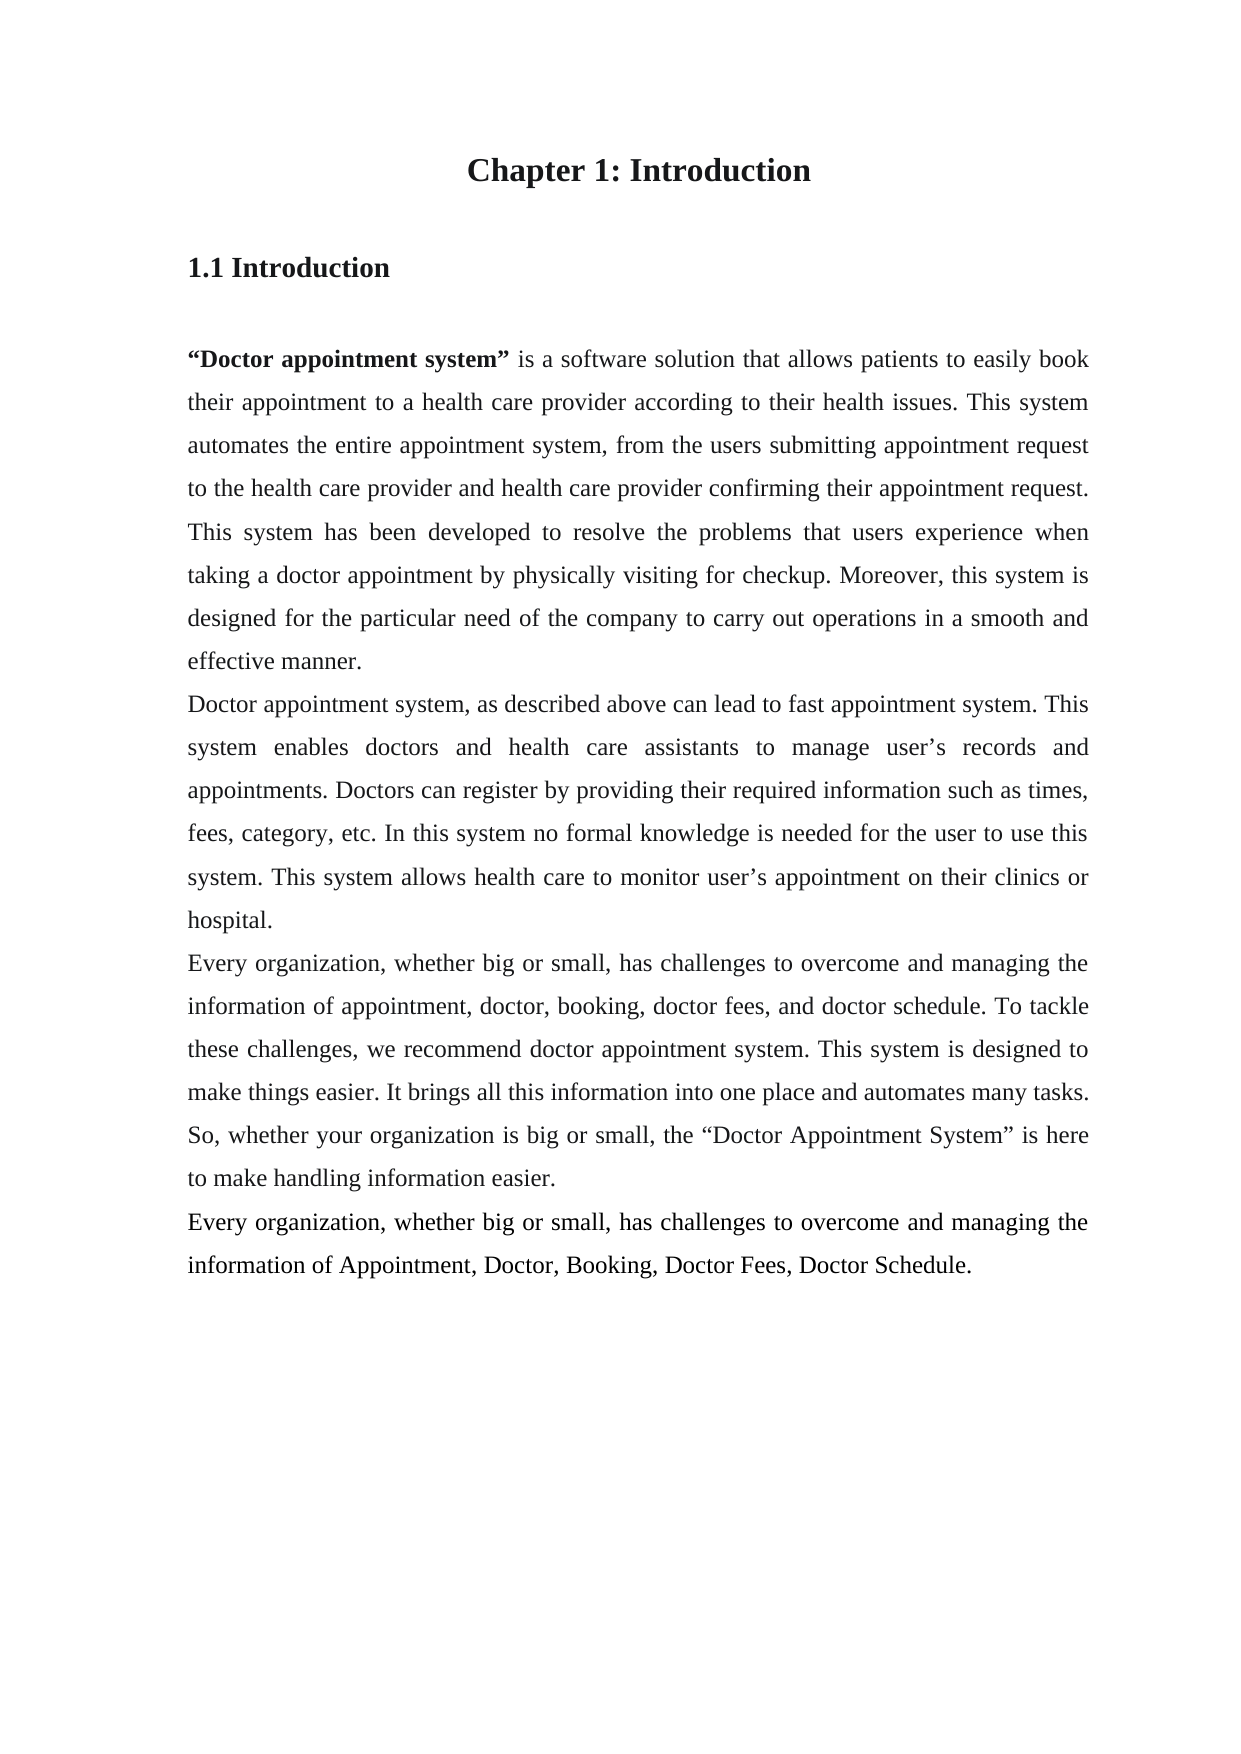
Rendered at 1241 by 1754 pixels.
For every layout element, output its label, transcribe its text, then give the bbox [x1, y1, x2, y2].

text “Doctor appointment system” is a software solution that allows patients to easily book their appointment to a health care provider according to their health issues. This system automates the entire appointment system, from the users submitting appointment request to the health care provider and health care provider confirming their appointment request. This system has been developed to resolve the problems that users experience when taking a doctor appointment by physically visiting for checkup. Moreover, this system is designed for the particular need of the company to carry out operations in a smooth and effective manner. [187, 344, 1090, 675]
text Every organization, whether big or small, has challenges to overcome and managing the information of appointment, doctor, booking, doctor fees, and doctor schedule. To tackle these challenges, we recommend doctor appointment system. This system is designed to make things easier. It brings all this information into one place and automates many tasks. So, whether your organization is big or small, the “Doctor Appointment System” is here to make handling information easier. [187, 948, 1090, 1192]
subtitle 1.1 Introduction [187, 251, 1090, 284]
text Doctor appointment system, as described above can lead to fast appointment system. This system enables doctors and health care assistants to manage user’s records and appointments. Doctors can register by providing their required information such as times, fees, category, etc. In this system no formal knowledge is needed for the user to use this system. This system allows health care to monitor user’s appointment on their clinics or hospital. [187, 689, 1090, 933]
text Every organization, whether big or small, has challenges to overcome and managing the information of Appointment, Doctor, Booking, Doctor Fees, Doctor Schedule. [187, 1207, 1090, 1278]
subtitle Chapter 1: Introduction [187, 150, 1090, 188]
